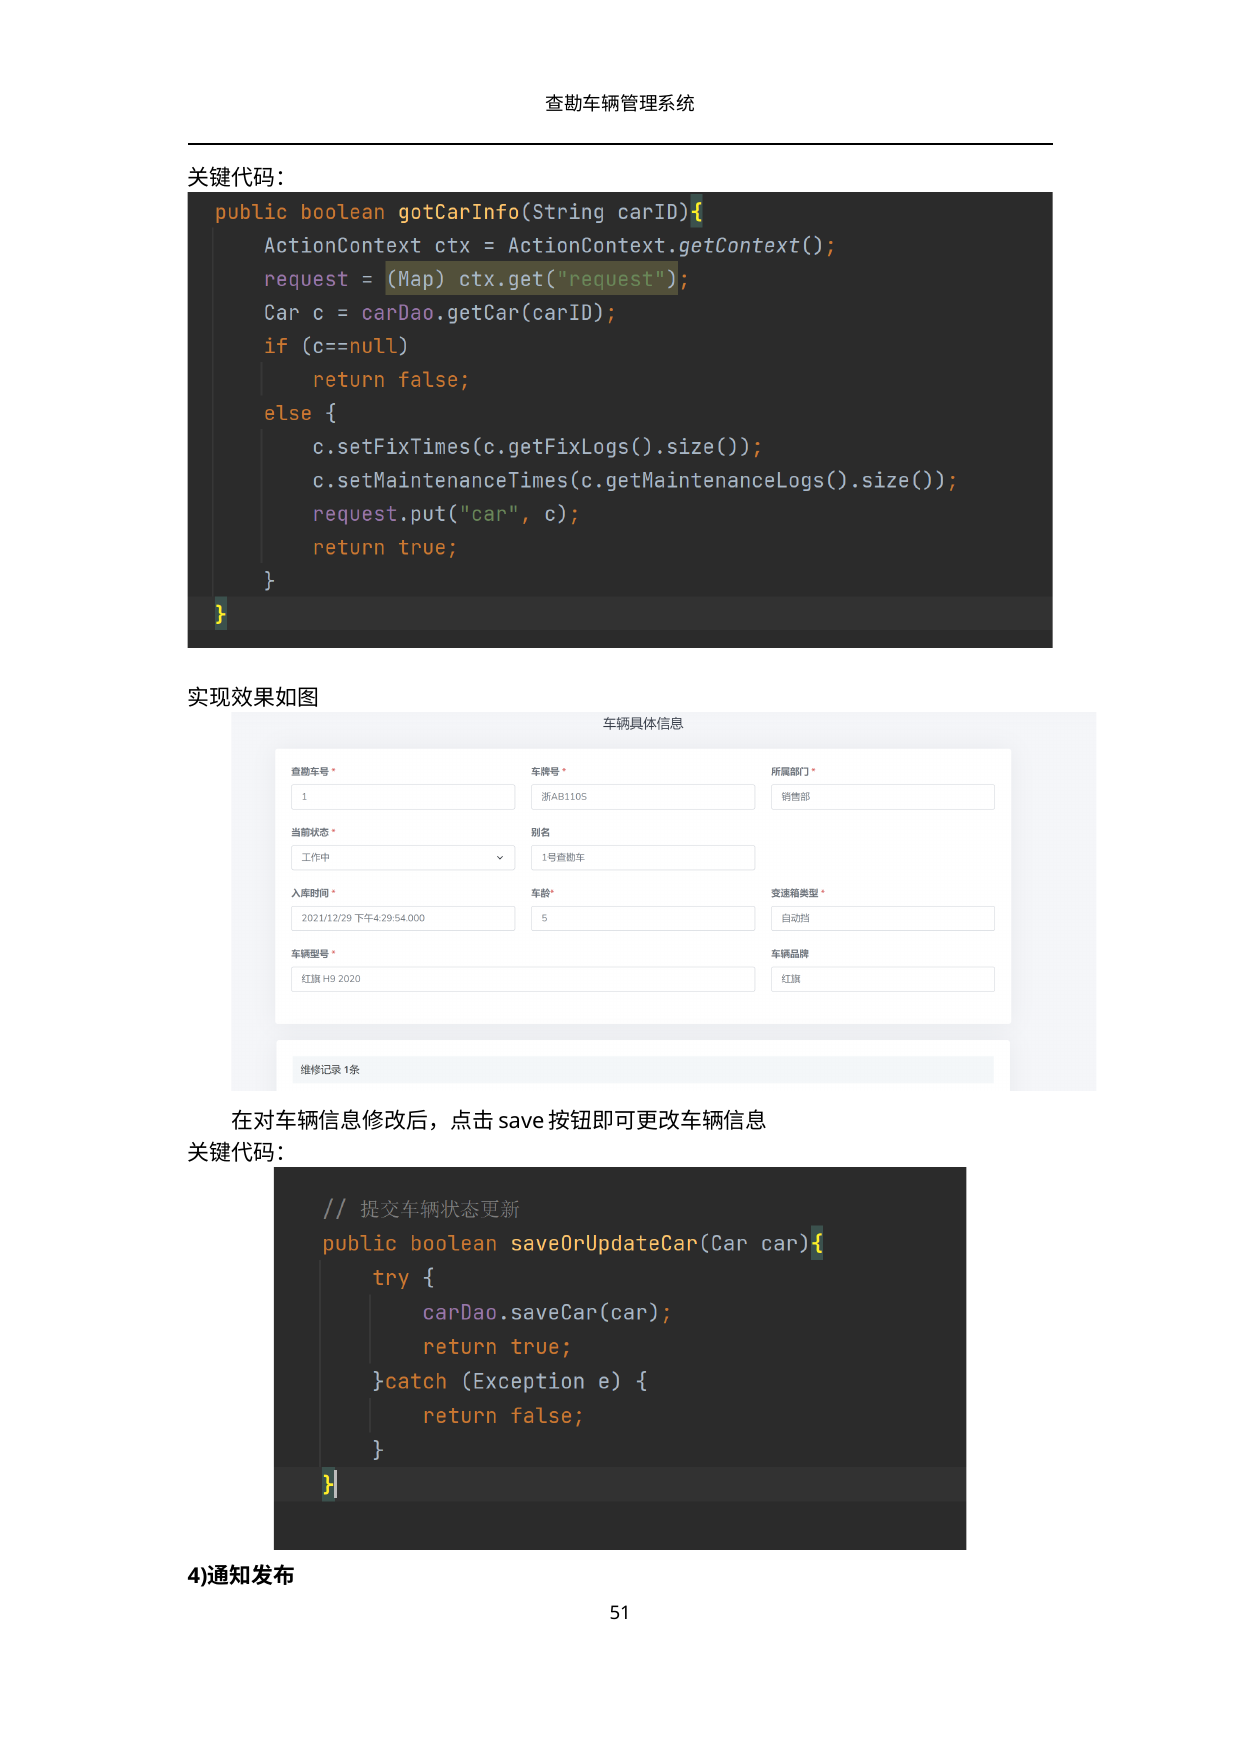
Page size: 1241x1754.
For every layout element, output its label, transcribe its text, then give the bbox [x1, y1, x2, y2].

text 实现效果如图 [187, 680, 1053, 712]
text 在对车辆信息修改后，点击save按钮即可更改车辆信息 [187, 1102, 1053, 1135]
text 关键代码： [187, 1135, 1053, 1167]
text 关键代码： [187, 160, 1053, 192]
picture [231, 712, 1097, 1091]
text 4)通知发布 [187, 1557, 1053, 1590]
picture [187, 192, 1053, 648]
picture [273, 1167, 967, 1550]
